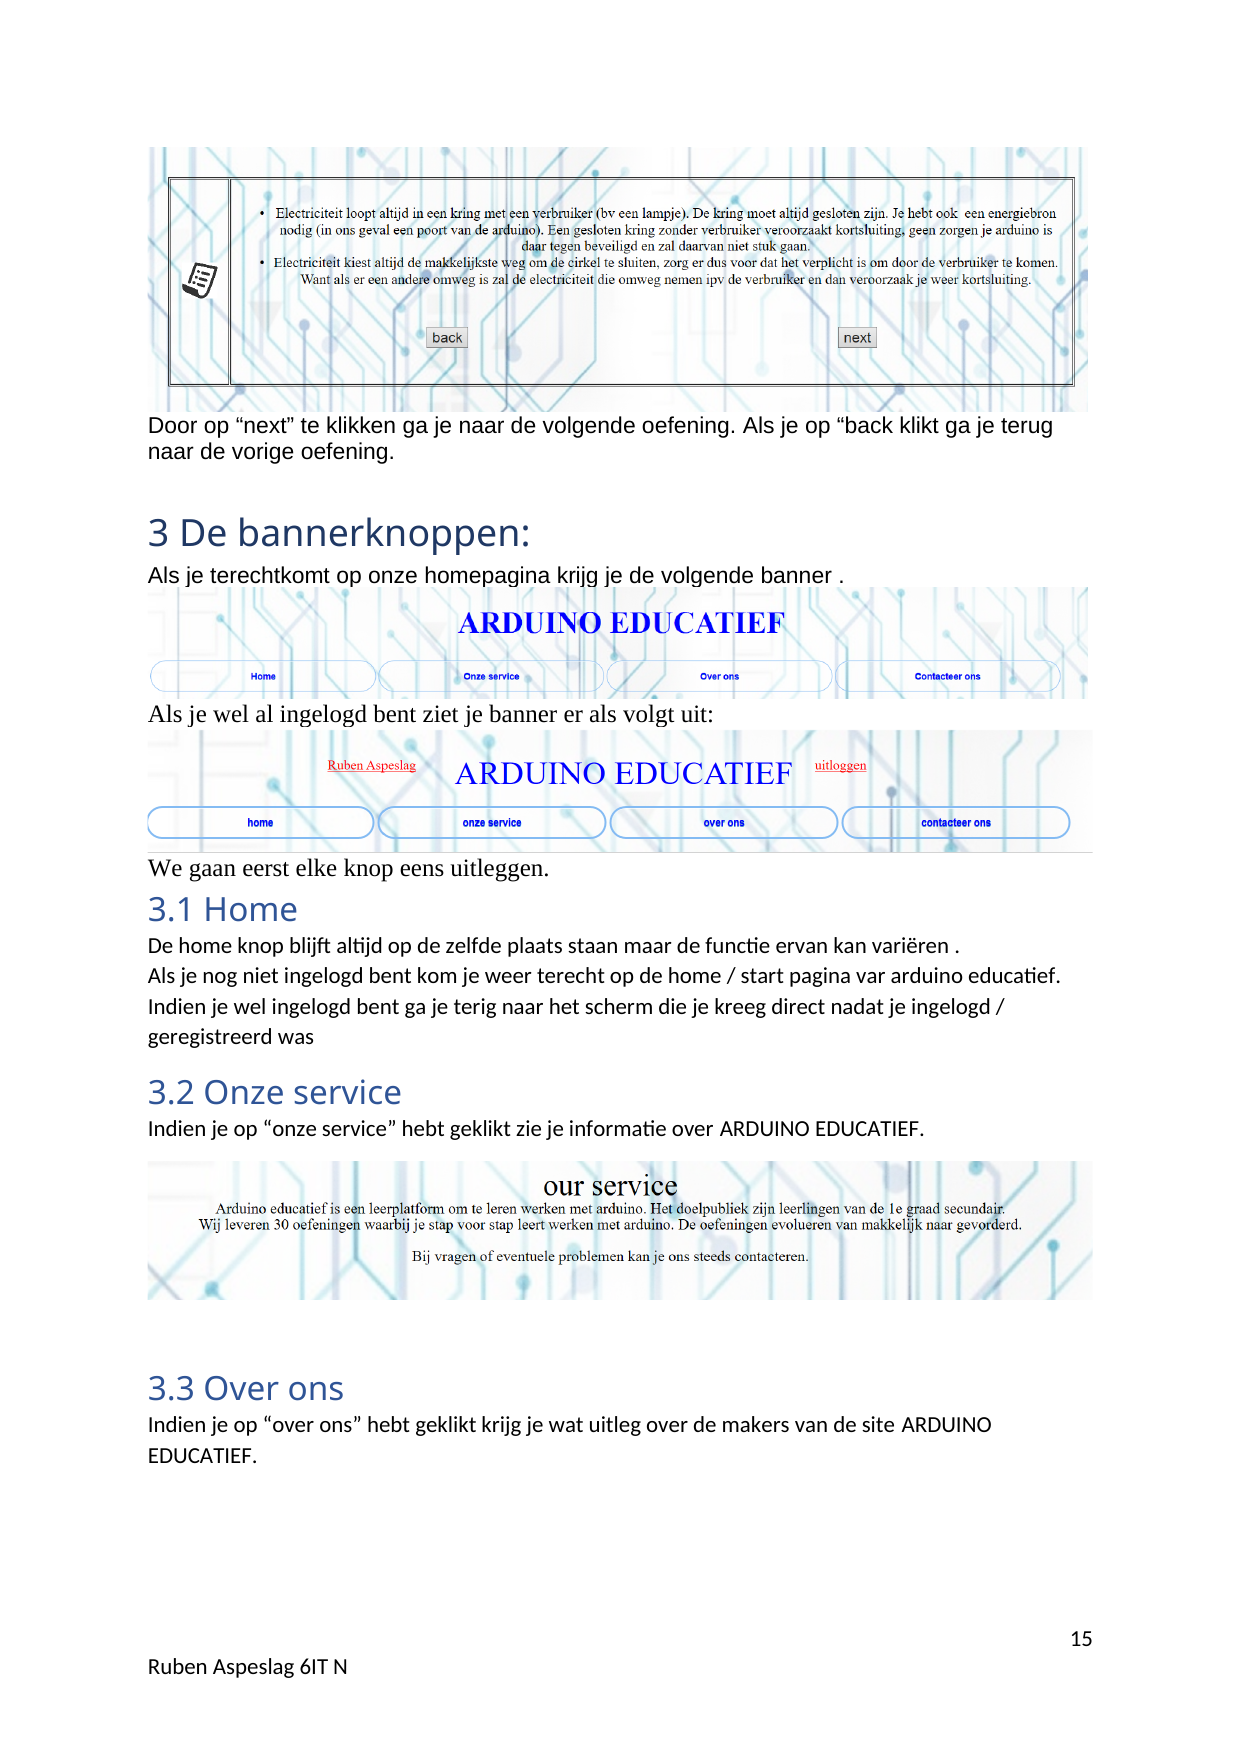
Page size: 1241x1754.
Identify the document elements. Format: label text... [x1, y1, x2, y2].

subtitle 3 De bannerknoppen: [148, 506, 1093, 557]
text We gaan eerst elke knop eens uitleggen. [148, 853, 1093, 882]
picture [147, 1161, 1093, 1300]
text Als je terechtkomt op onze homepagina krijg je de volgende banner . [148, 562, 1093, 588]
picture [147, 727, 1093, 853]
text Als je wel al ingelogd bent ziet je banner er als volgt uit: [148, 699, 1093, 727]
subtitle 3.2 Onze service [148, 1069, 1093, 1114]
subtitle 3.3 Over ons [148, 1365, 1093, 1411]
picture [147, 587, 1088, 699]
text Indien je op “onze service” hebt geklikt zie je informatie over ARDUINO EDUCATIEF. [148, 1114, 1093, 1142]
text De home knop blijft altijd op de zelfde plaats staan maar de functie ervan kan variëren . Als je nog niet ingelogd bent kom je weer terecht op de home / start pagina var arduino educatief. Indien je wel ingelogd bent ga je terig naar het scherm die je kreeg direct nadat je ingelogd / geregistreerd was [148, 931, 1093, 1050]
text Door op “next” te klikken ga je naar de volgende oefening. Als je op “back klikt ga je terug naar de vorige oefening. [148, 412, 1093, 465]
subtitle 3.1 Home [148, 886, 1093, 931]
text Indien je op “over ons” hebt geklikt krijg je wat uitleg over de makers van de site ARDUINO EDUCATIEF. [148, 1411, 1093, 1469]
picture [147, 147, 1088, 412]
